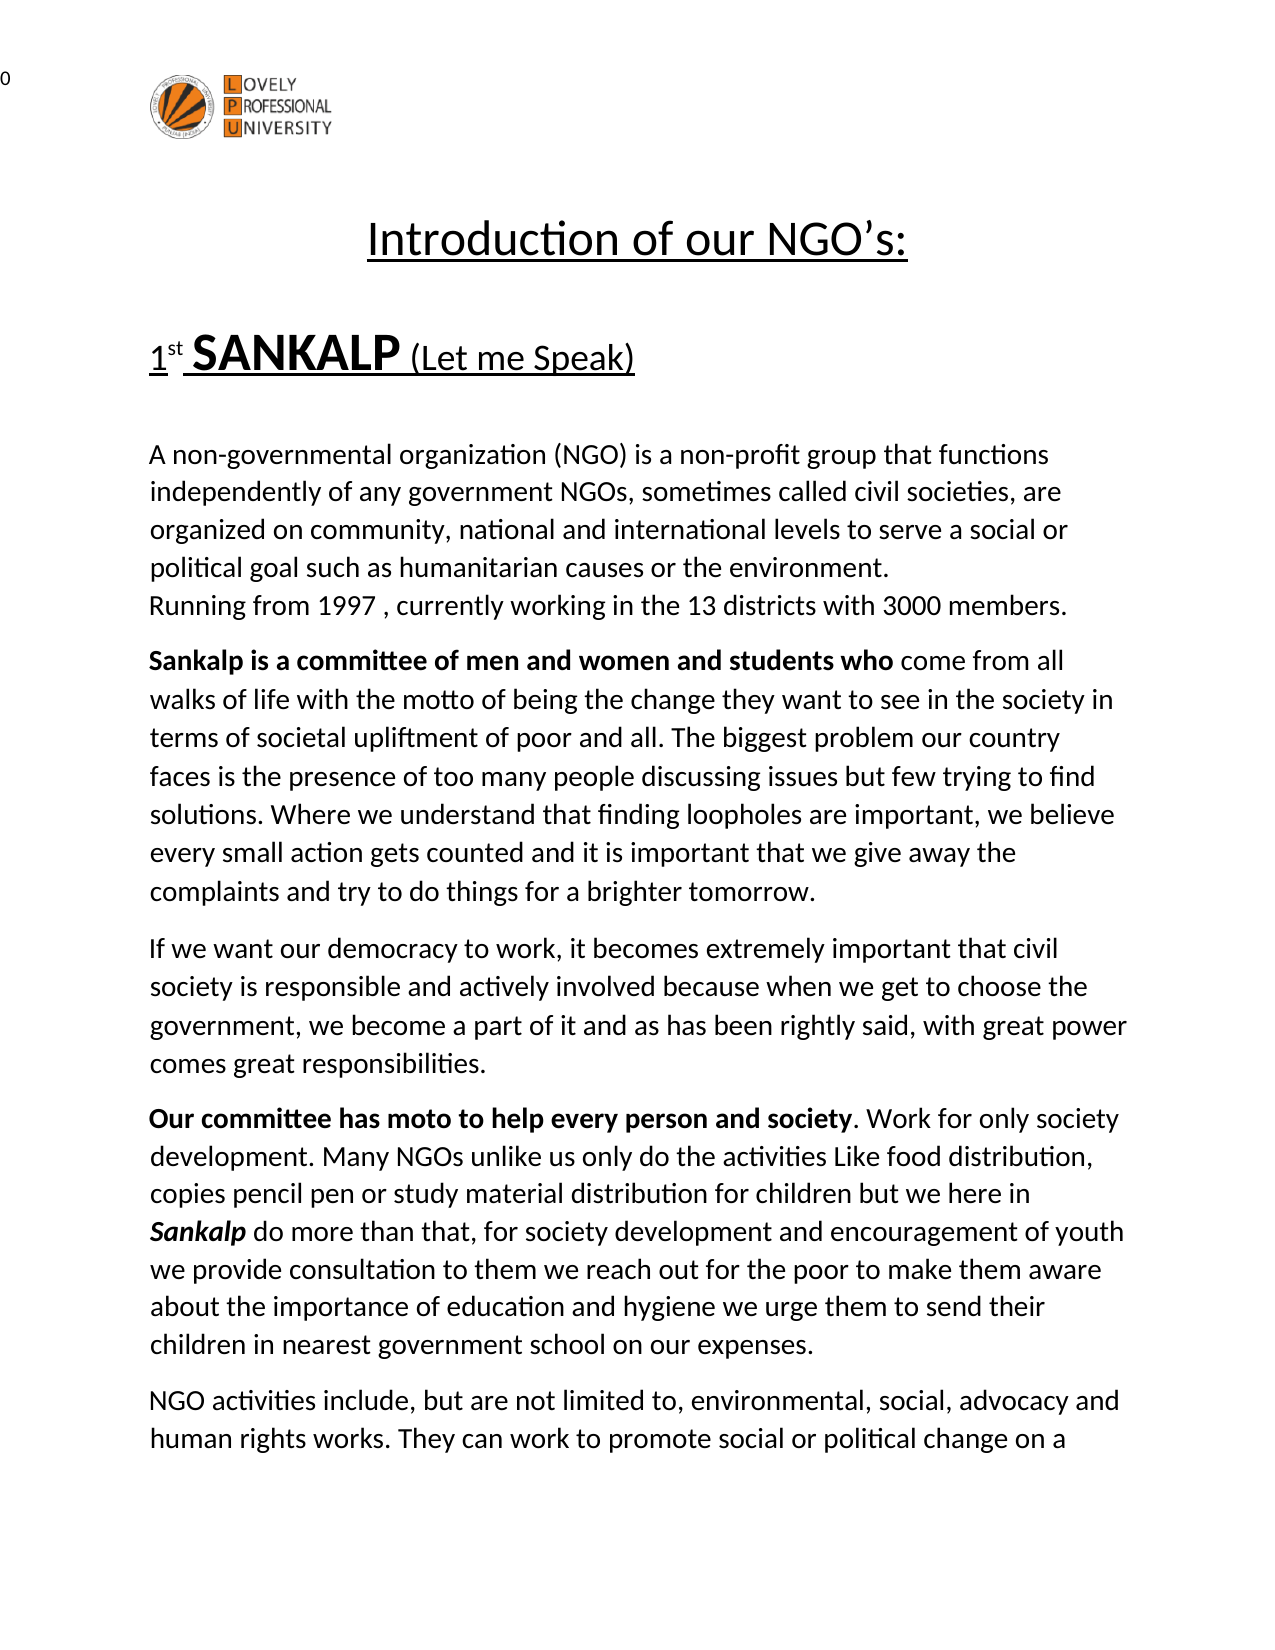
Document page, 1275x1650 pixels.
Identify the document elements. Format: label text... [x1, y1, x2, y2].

text NGO activities include, but are not limited to, environmental, social, advocacy and human rights works. They can work to promote social or political change on a [148, 1382, 1127, 1456]
text 1st SANKALP (Let me Speak) [148, 318, 1275, 384]
text A non-governmental organization (NGO) is a non-profit group that functions independently of any government NGOs, sometimes called civil societies, are organized on community, national and international levels to serve a social or political goal such as humanitarian causes or the environment. [148, 436, 1127, 584]
text Sankalp is a committee of men and women and students who come from all walks of life with the motto of being the change they want to see in the society in terms of societal upliftment of poor and all. The biggest problem our country faces is the presence of too many people discussing issues but few trying to find solutions. Where we understand that finding loopholes are important, we believe every small action gets counted and it is important that we give away the complaints and try to do things for a brighter tomorrow. [148, 642, 1127, 909]
picture [150, 75, 332, 139]
text Running from 1997 , currently working in the 13 districts with 3000 members. [148, 587, 1127, 622]
text If we want our democracy to work, it becomes extremely important that civil society is responsible and actively involved because when we get to choose the [148, 930, 1127, 1004]
subtitle Introduction of our NGO’s: [141, 207, 1133, 268]
text Our committee has moto to help every person and society. Work for only society development. Many NGOs unlike us only do the activities Like food distribution, copies pencil pen or study material distribution for children but we here in Sankalp do more than that, for society development and encouragement of youth we provide consultation to them we reach out for the poor to make them aware about the importance of education and hygiene we urge them to send their children in nearest government school on our expenses. [148, 1100, 1127, 1362]
text government, we become a part of it and as has been rightly said, with great power comes great responsibilities. [149, 1007, 1127, 1080]
